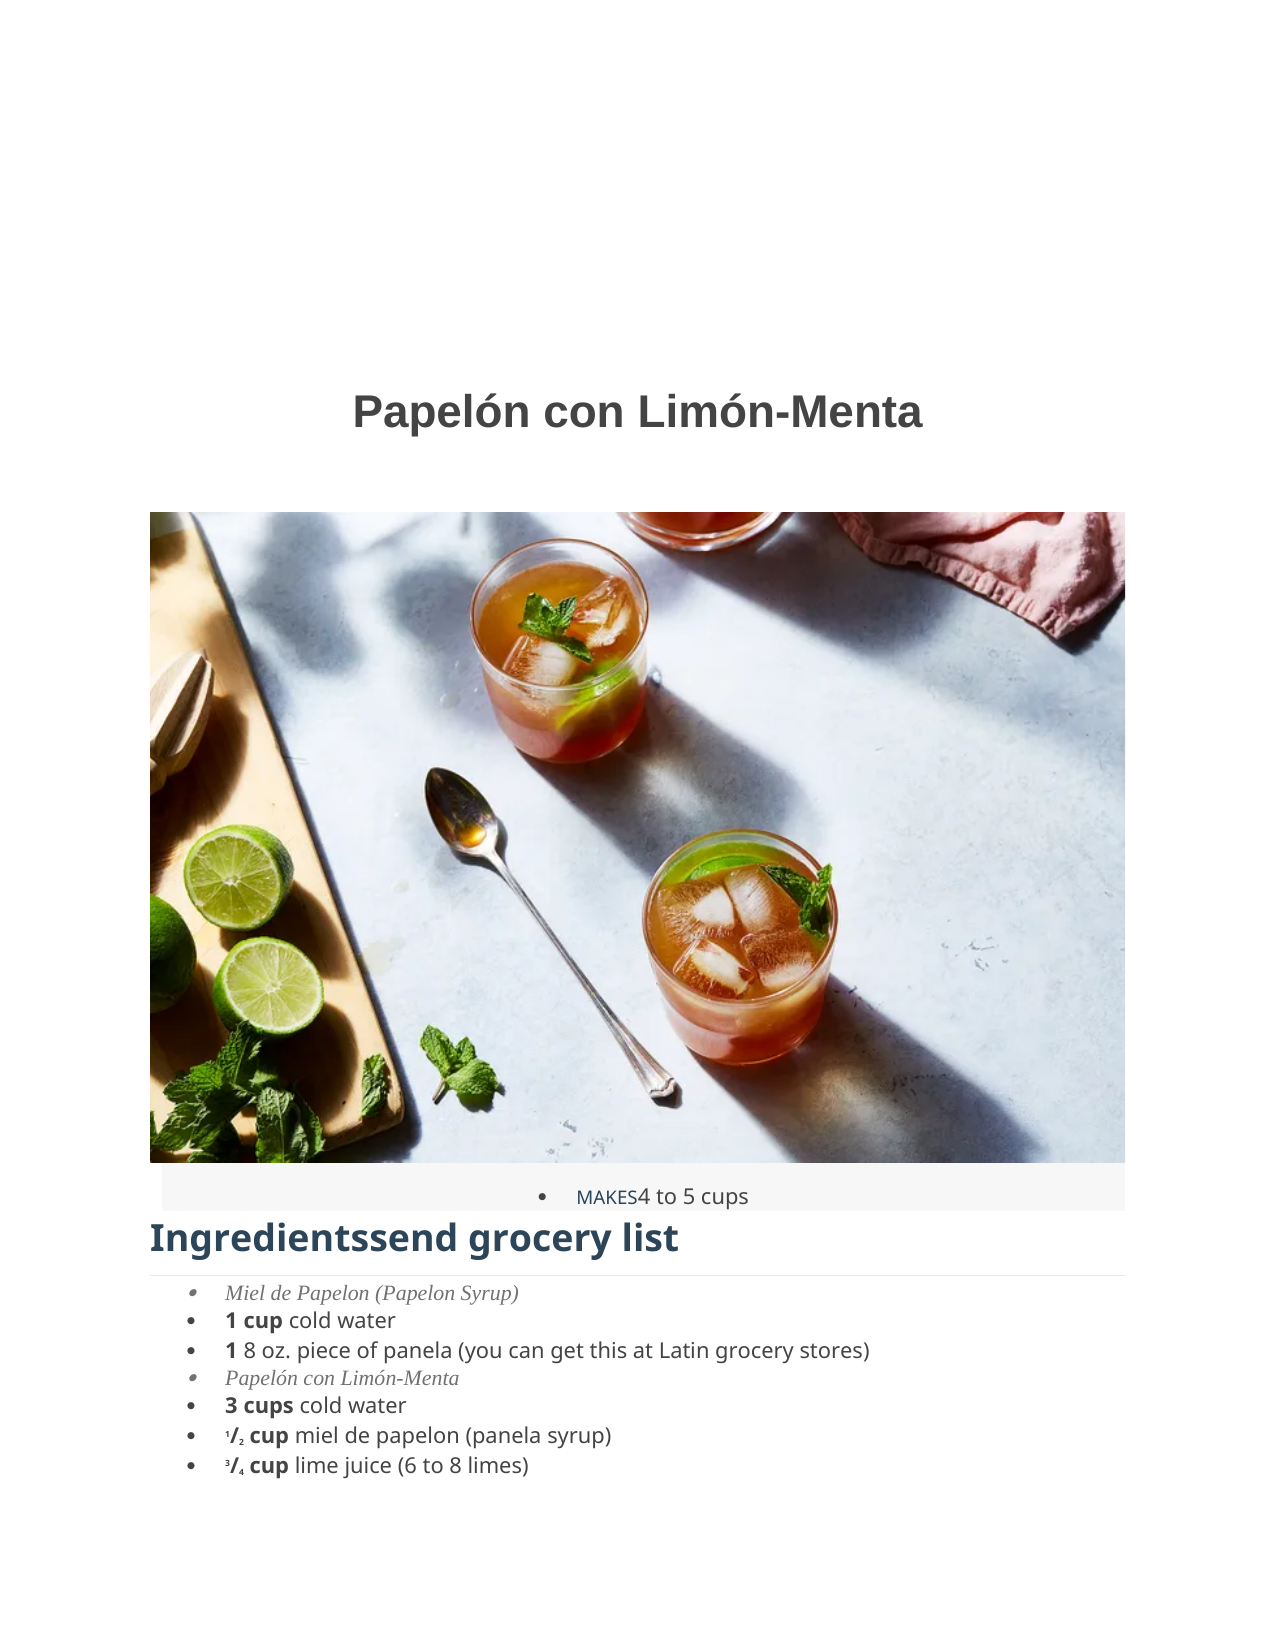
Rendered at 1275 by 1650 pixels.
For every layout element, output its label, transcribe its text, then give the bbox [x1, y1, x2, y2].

subtitle Papelón con Limón-Menta [150, 384, 1125, 437]
list 1 cup cold water [187, 1306, 1125, 1335]
list 3/4 cup lime juice (6 to 8 limes) [187, 1450, 1125, 1480]
subtitle Papelón con Limón-Menta [187, 1365, 1125, 1390]
list 3 cups cold water [187, 1390, 1125, 1420]
subtitle Miel de Papelon (Papelon Syrup) [187, 1280, 1125, 1306]
subtitle Ingredientssend grocery list [150, 1211, 1125, 1275]
list 1 8 oz. piece of panela (you can get this at Latin grocery stores) [187, 1335, 1125, 1365]
list 1/2 cup miel de papelon (panela syrup) [187, 1420, 1125, 1450]
list MAKES4 to 5 cups [162, 1163, 1125, 1211]
picture [150, 512, 1125, 1163]
